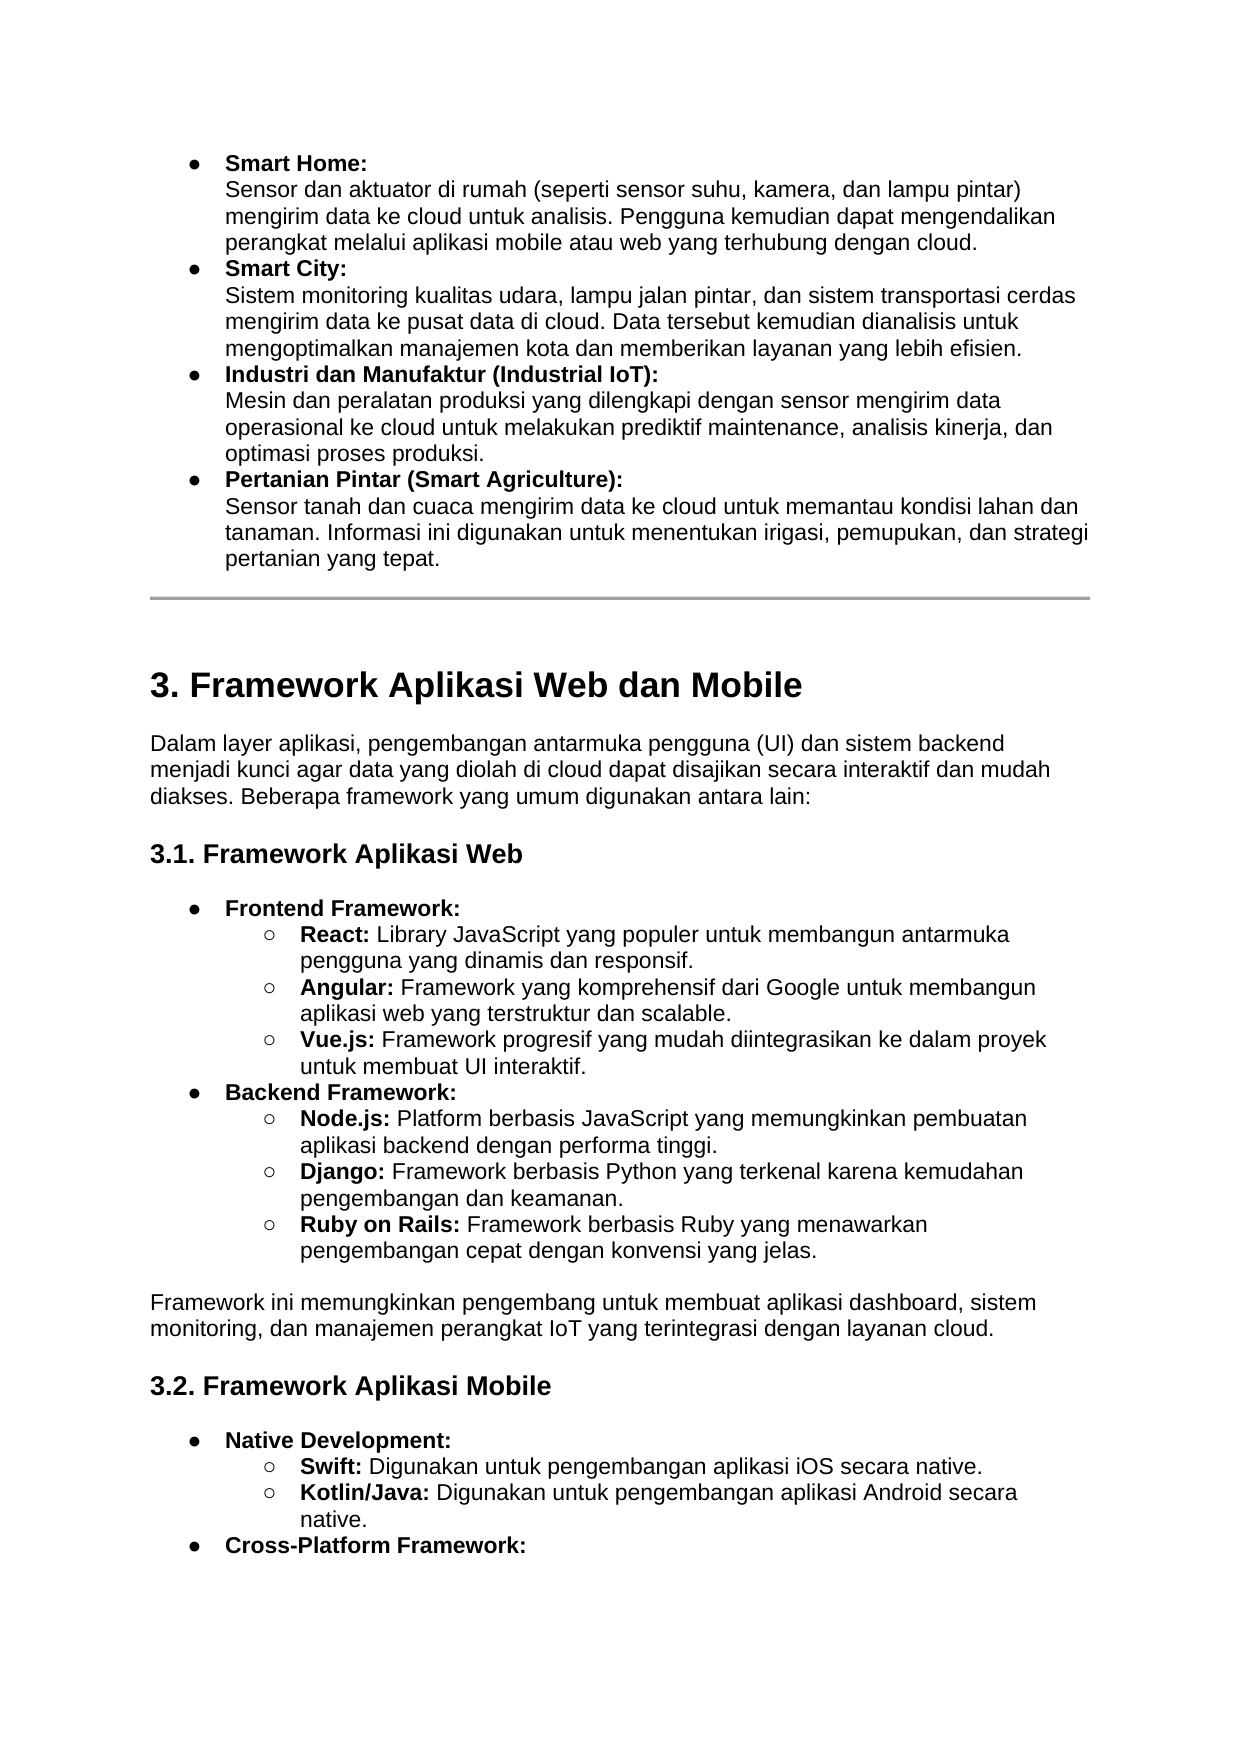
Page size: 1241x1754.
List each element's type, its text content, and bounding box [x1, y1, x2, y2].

list Smart Home: Sensor dan aktuator di rumah (seperti sensor suhu, kamera, dan lampu pintar) mengirim data ke cloud untuk analisis. Pengguna kemudian dapat mengendalikan perangkat melalui aplikasi mobile atau web yang terhubung dengan cloud. [187, 150, 1090, 255]
list Native Development: [187, 1427, 1090, 1453]
text Dalam layer aplikasi, pengembangan antarmuka pengguna (UI) dan sistem backend menjadi kunci agar data yang diolah di cloud dapat disajikan secara interaktif dan mudah diakses. Beberapa framework yang umum digunakan antara lain: [150, 730, 1090, 809]
list Cross-Platform Framework: [187, 1532, 1090, 1558]
subtitle 3.1. Framework Aplikasi Web [150, 838, 1090, 869]
list Backend Framework: [187, 1079, 1090, 1105]
list React: Library JavaScript yang populer untuk membangun antarmuka pengguna yang dinamis dan responsif. [262, 921, 1090, 974]
text Framework ini memungkinkan pengembang untuk membuat aplikasi dashboard, sistem monitoring, dan manajemen perangkat IoT yang terintegrasi dengan layanan cloud. [150, 1288, 1090, 1341]
list Vue.js: Framework progresif yang mudah diintegrasikan ke dalam proyek untuk membuat UI interaktif. [262, 1026, 1090, 1079]
list Node.js: Platform berbasis JavaScript yang memungkinkan pembuatan aplikasi backend dengan performa tinggi. [262, 1105, 1090, 1158]
list Django: Framework berbasis Python yang terkenal karena kemudahan pengembangan dan keamanan. [262, 1158, 1090, 1211]
list Swift: Digunakan untuk pengembangan aplikasi iOS secara native. [262, 1453, 1090, 1479]
list Kotlin/Java: Digunakan untuk pengembangan aplikasi Android secara native. [262, 1479, 1090, 1532]
list Pertanian Pintar (Smart Agriculture): Sensor tanah dan cuaca mengirim data ke cloud untuk memantau kondisi lahan dan tanaman. Informasi ini digunakan untuk menentukan irigasi, pemupukan, dan strategi pertanian yang tepat. [187, 466, 1090, 572]
list Frontend Framework: [187, 894, 1090, 921]
list Industri dan Manufaktur (Industrial IoT): Mesin dan peralatan produksi yang dilengkapi dengan sensor mengirim data operasional ke cloud untuk melakukan prediktif maintenance, analisis kinerja, dan optimasi proses produksi. [187, 361, 1090, 466]
subtitle 3. Framework Aplikasi Web dan Mobile [150, 664, 1090, 705]
list Angular: Framework yang komprehensif dari Google untuk membangun aplikasi web yang terstruktur dan scalable. [262, 974, 1090, 1026]
list Ruby on Rails: Framework berbasis Ruby yang menawarkan pengembangan cepat dengan konvensi yang jelas. [262, 1211, 1090, 1263]
list Smart City: Sistem monitoring kualitas udara, lampu jalan pintar, dan sistem transportasi cerdas mengirim data ke pusat data di cloud. Data tersebut kemudian dianalisis untuk mengoptimalkan manajemen kota dan memberikan layanan yang lebih efisien. [187, 255, 1090, 361]
subtitle 3.2. Framework Aplikasi Mobile [150, 1370, 1090, 1402]
